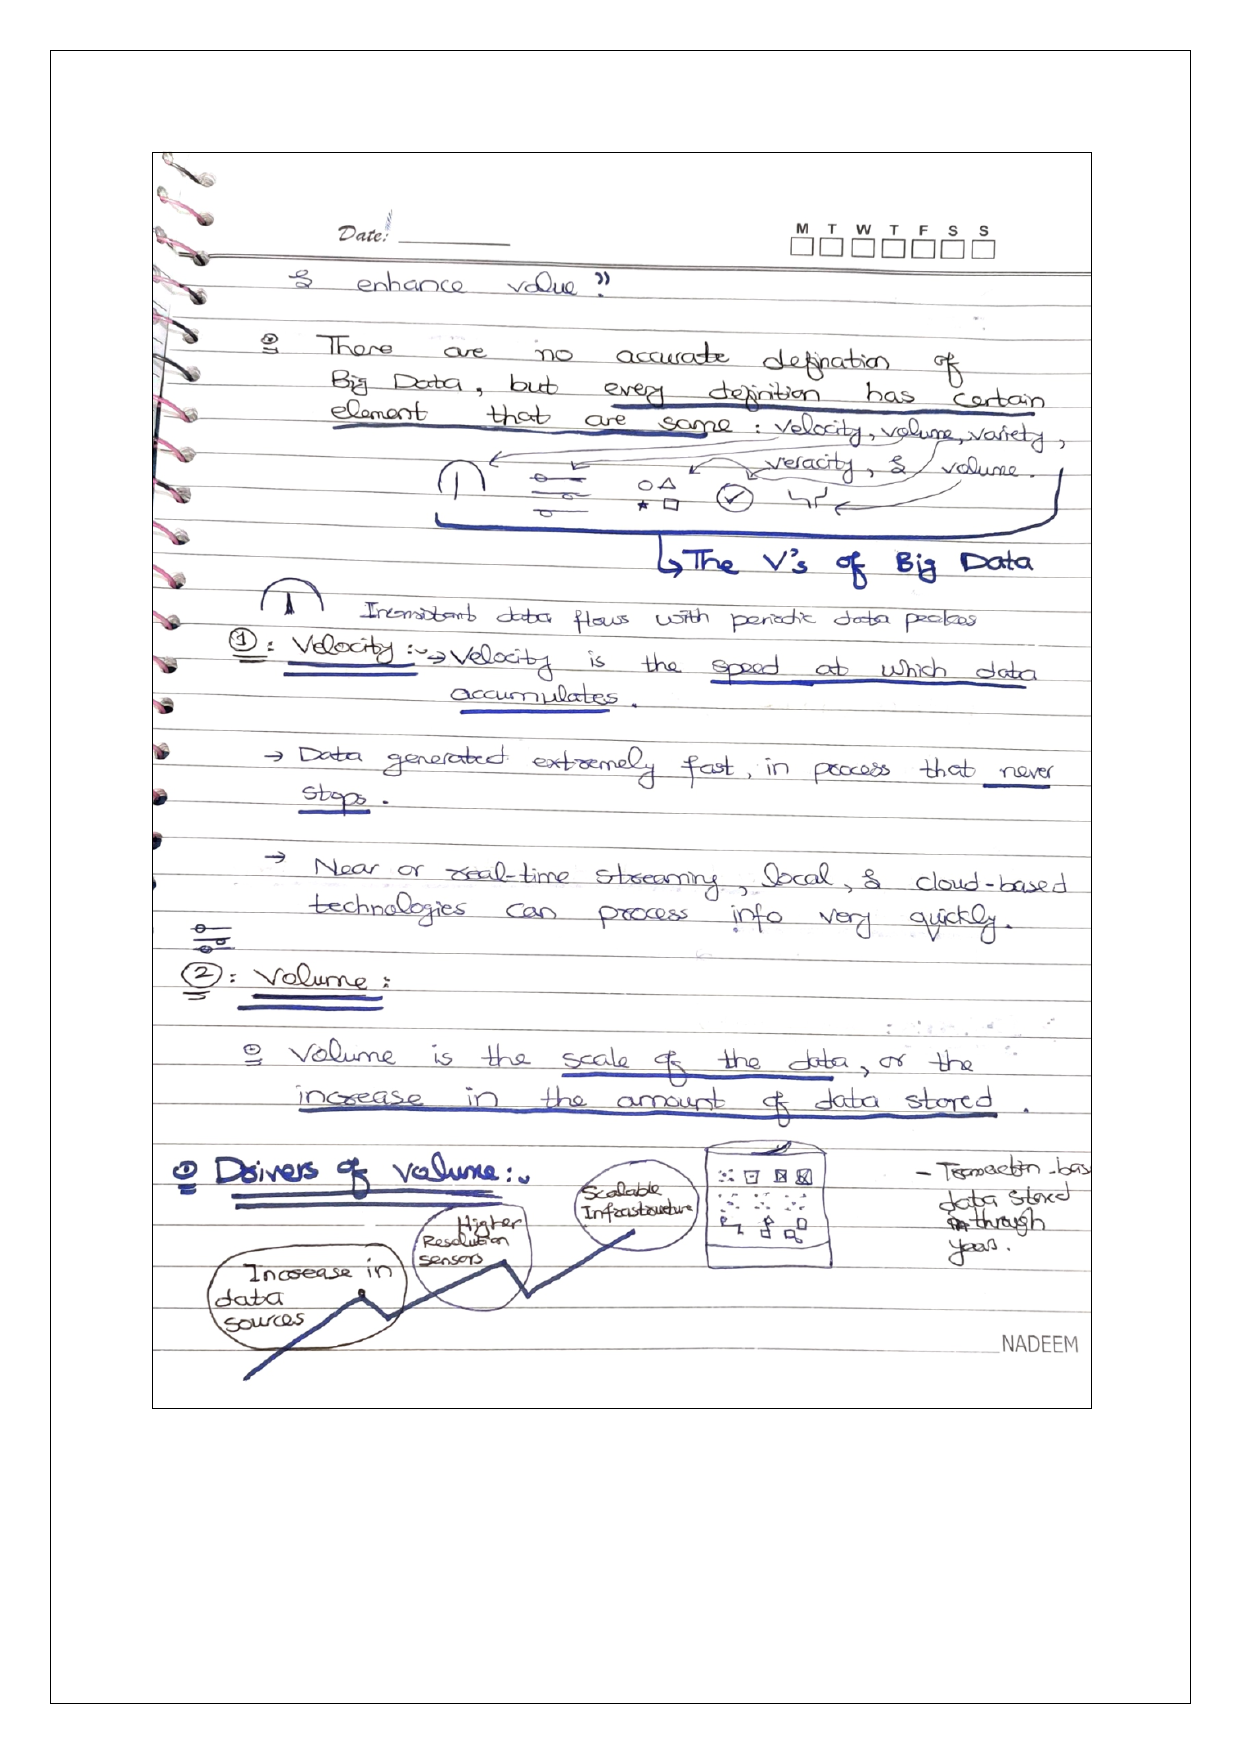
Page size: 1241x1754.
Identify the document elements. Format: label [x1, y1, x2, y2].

picture [154, 153, 1091, 1408]
